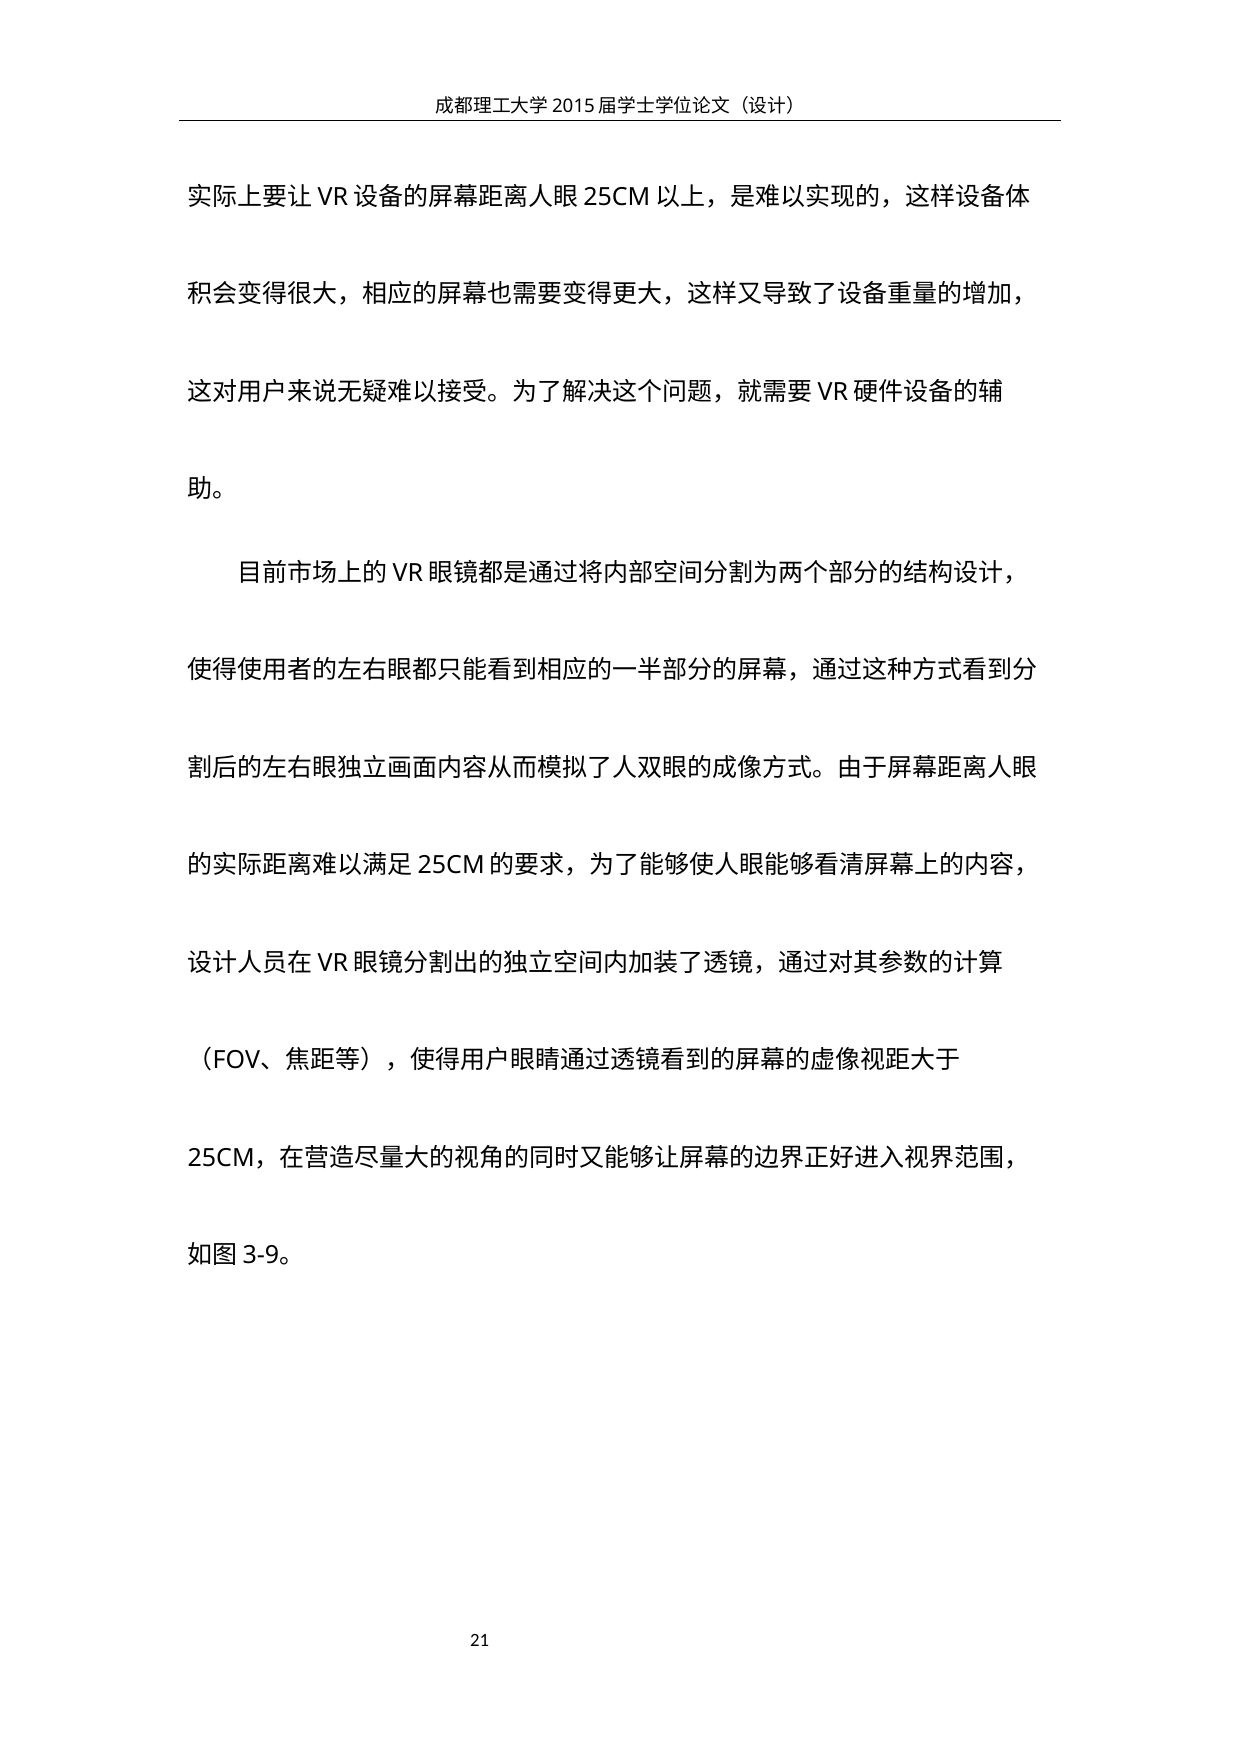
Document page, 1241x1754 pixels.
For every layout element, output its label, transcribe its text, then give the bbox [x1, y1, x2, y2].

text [187, 162, 1053, 519]
text 目前市场上的VR眼镜都是通过将内部空间分割为两个部分的结构设计，使得使用者的左右眼都只能看到相应的一半部分的屏幕，通过这种方式看到分割后的左右眼独立画面内容从而模拟了人双眼的成像方式。由于屏幕距离人眼的实际距离难以满足25CM的要求，为了能够使人眼能够看清屏幕上的内容，设计人员在VR眼镜分割出的独立空间内加装了透镜，通过对其参数的计算（FOV、焦距等），使得用户眼睛通过透镜看到的屏幕的虚像视距大于25CM，在营造尽量大的视角的同时又能够让屏幕的边界正好进入视界范围，如图3-9。 [187, 538, 1053, 1285]
